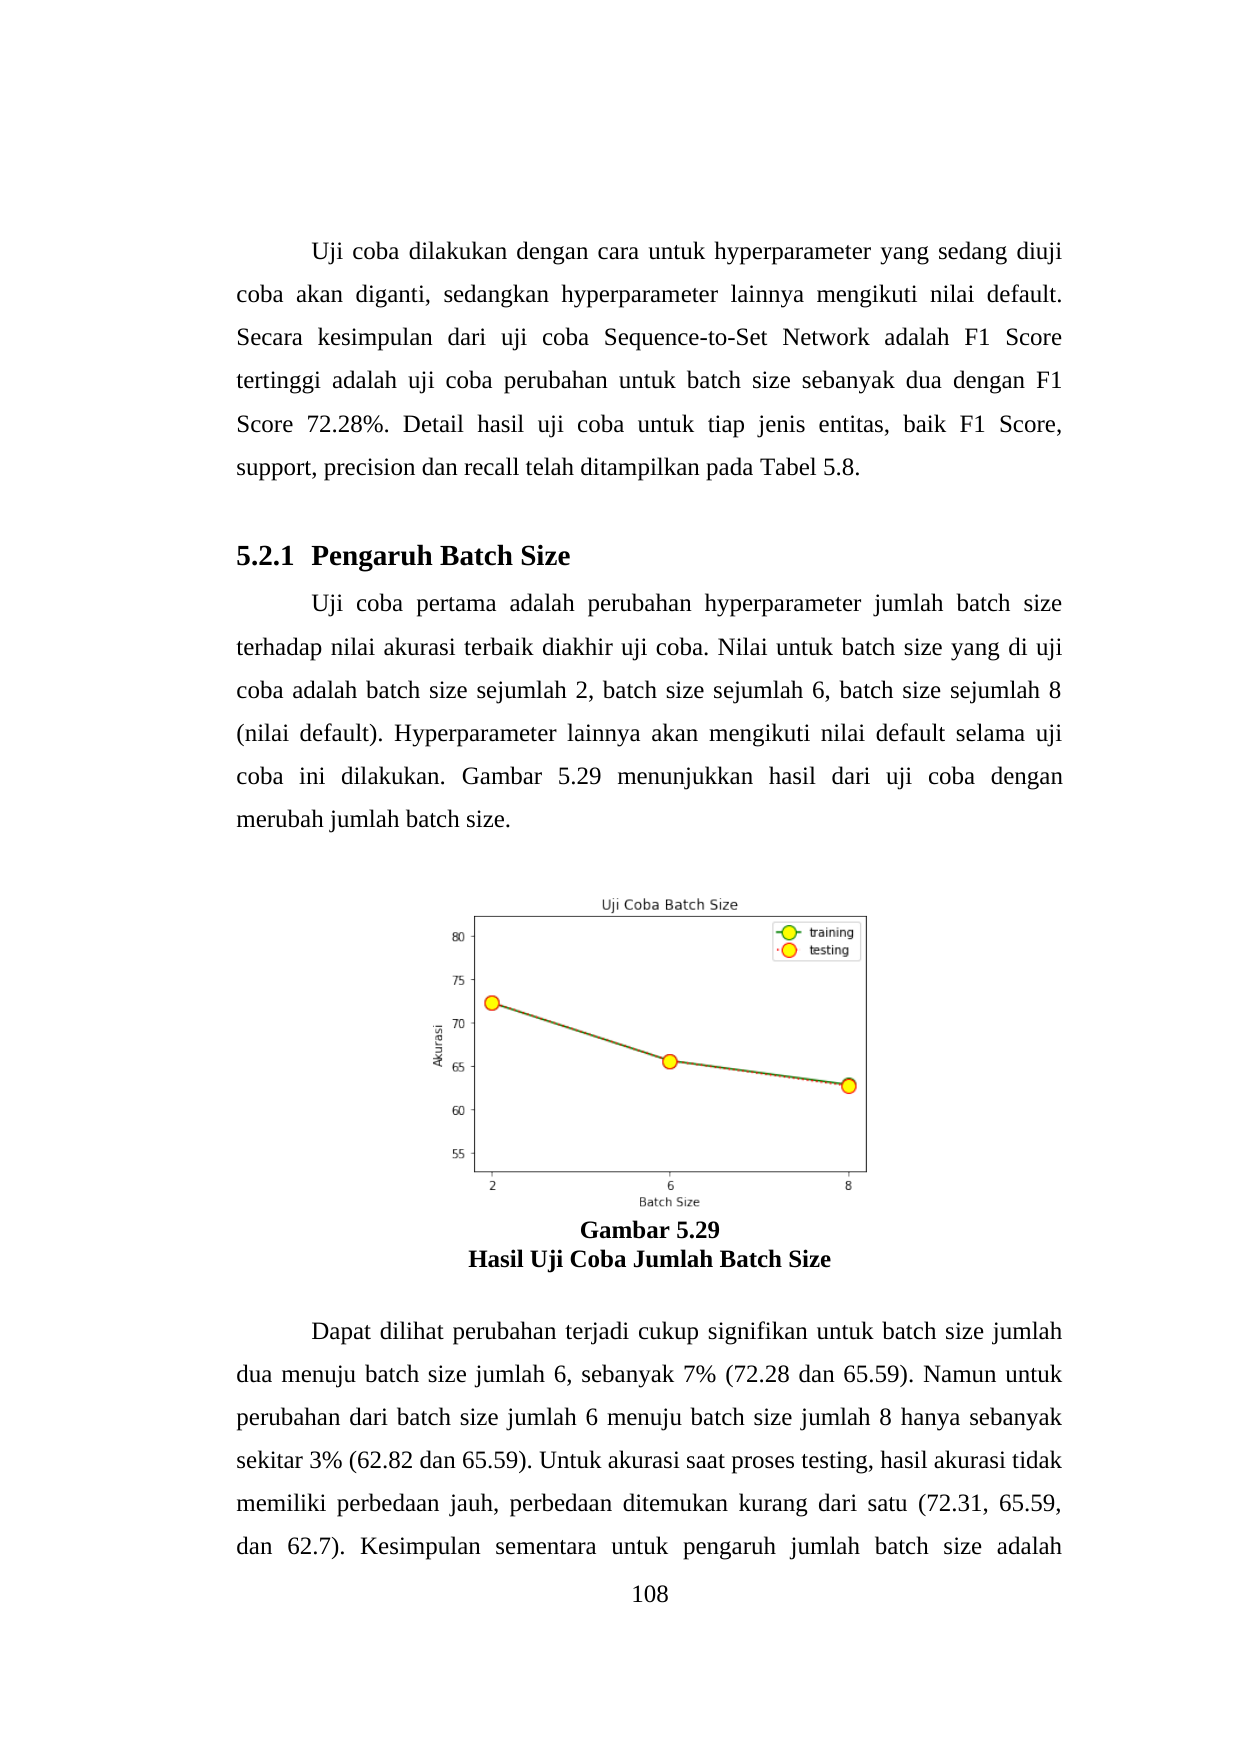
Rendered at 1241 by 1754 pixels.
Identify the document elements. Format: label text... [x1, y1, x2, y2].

subtitle Pengaruh Batch Size [236, 538, 1063, 572]
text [236, 1316, 1063, 1560]
picture [426, 890, 873, 1216]
